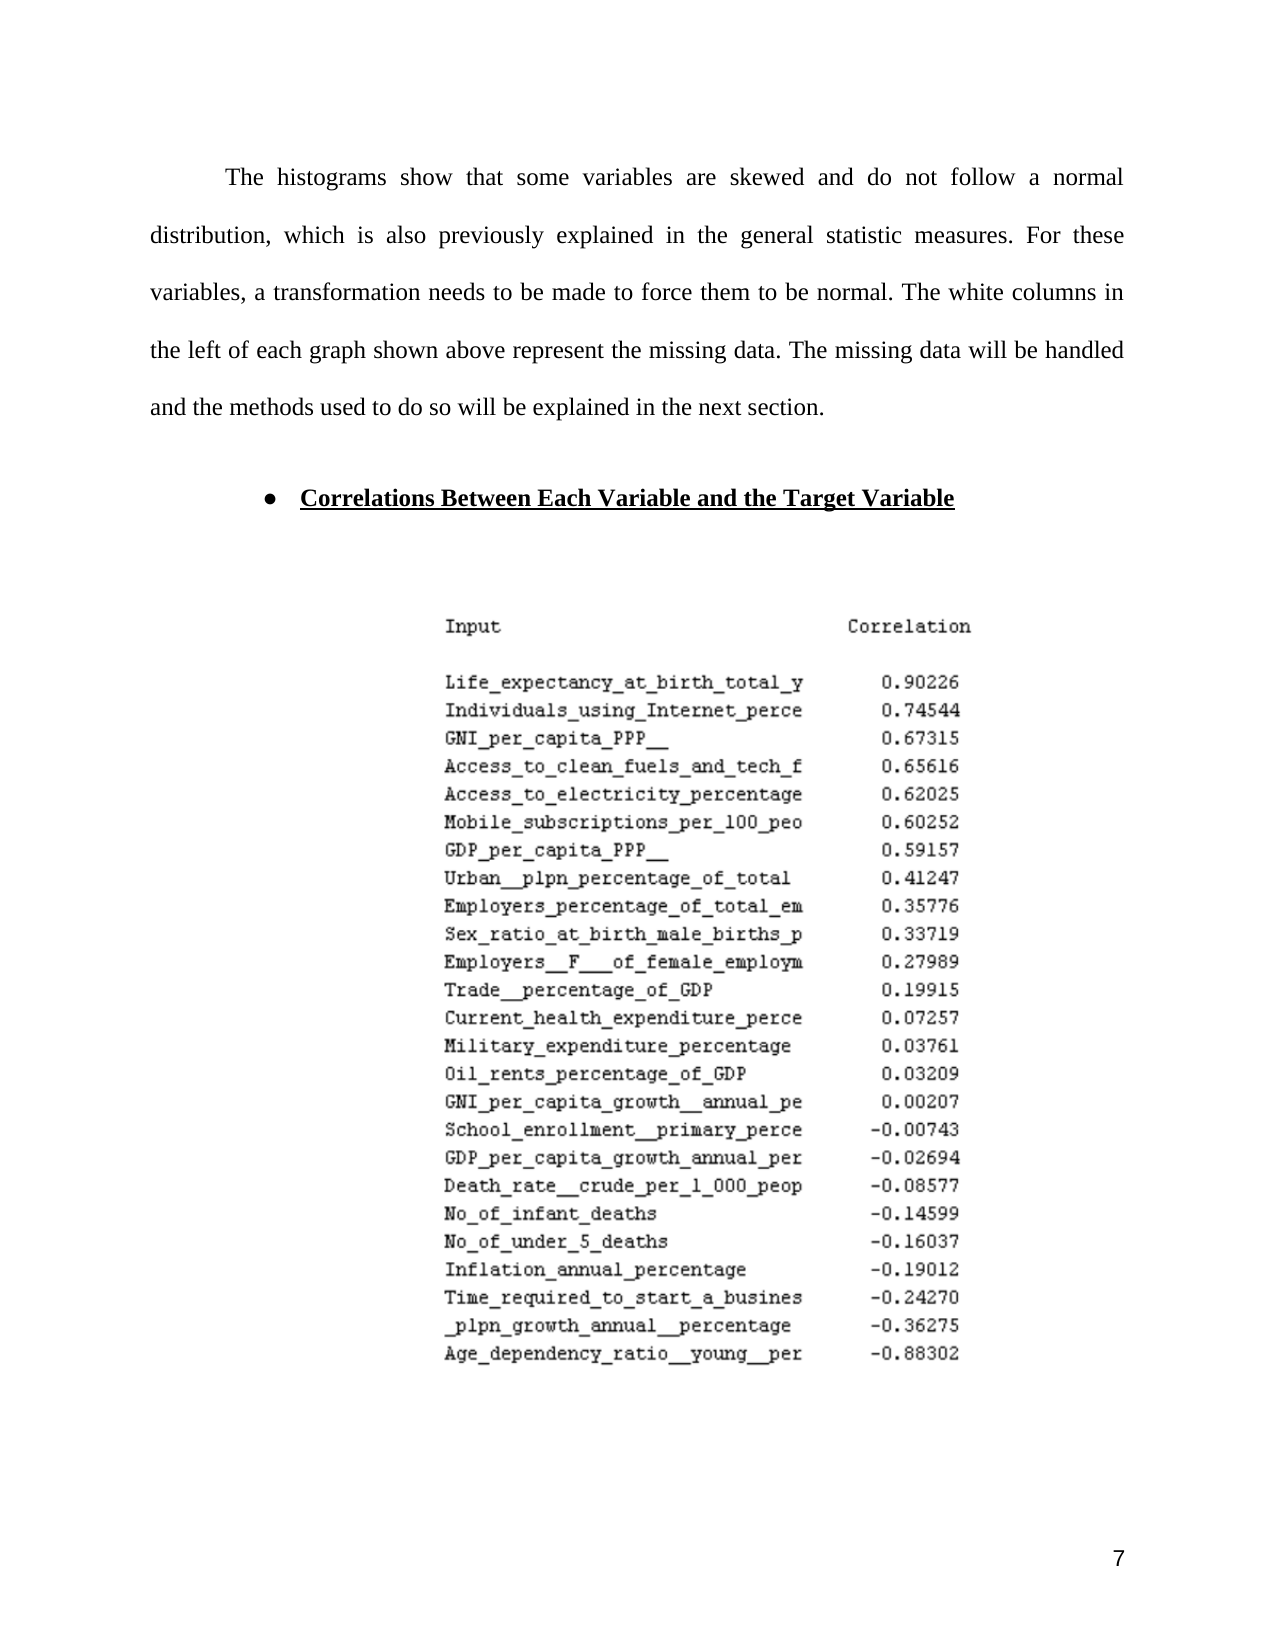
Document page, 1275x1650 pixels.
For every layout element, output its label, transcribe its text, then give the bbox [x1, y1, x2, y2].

text The histograms show that some variables are skewed and do not follow a normal distribution, which is also previously explained in the general statistic measures. For these variables, a transformation needs to be made to force them to be normal. The white columns in the left of each graph shown above represent the missing data. The missing data will be handled and the methods used to do so will be explained in the next section. [150, 162, 1125, 421]
picture [442, 598, 990, 1374]
subtitle Correlations Between Each Variable and the Target Variable [262, 483, 1125, 512]
